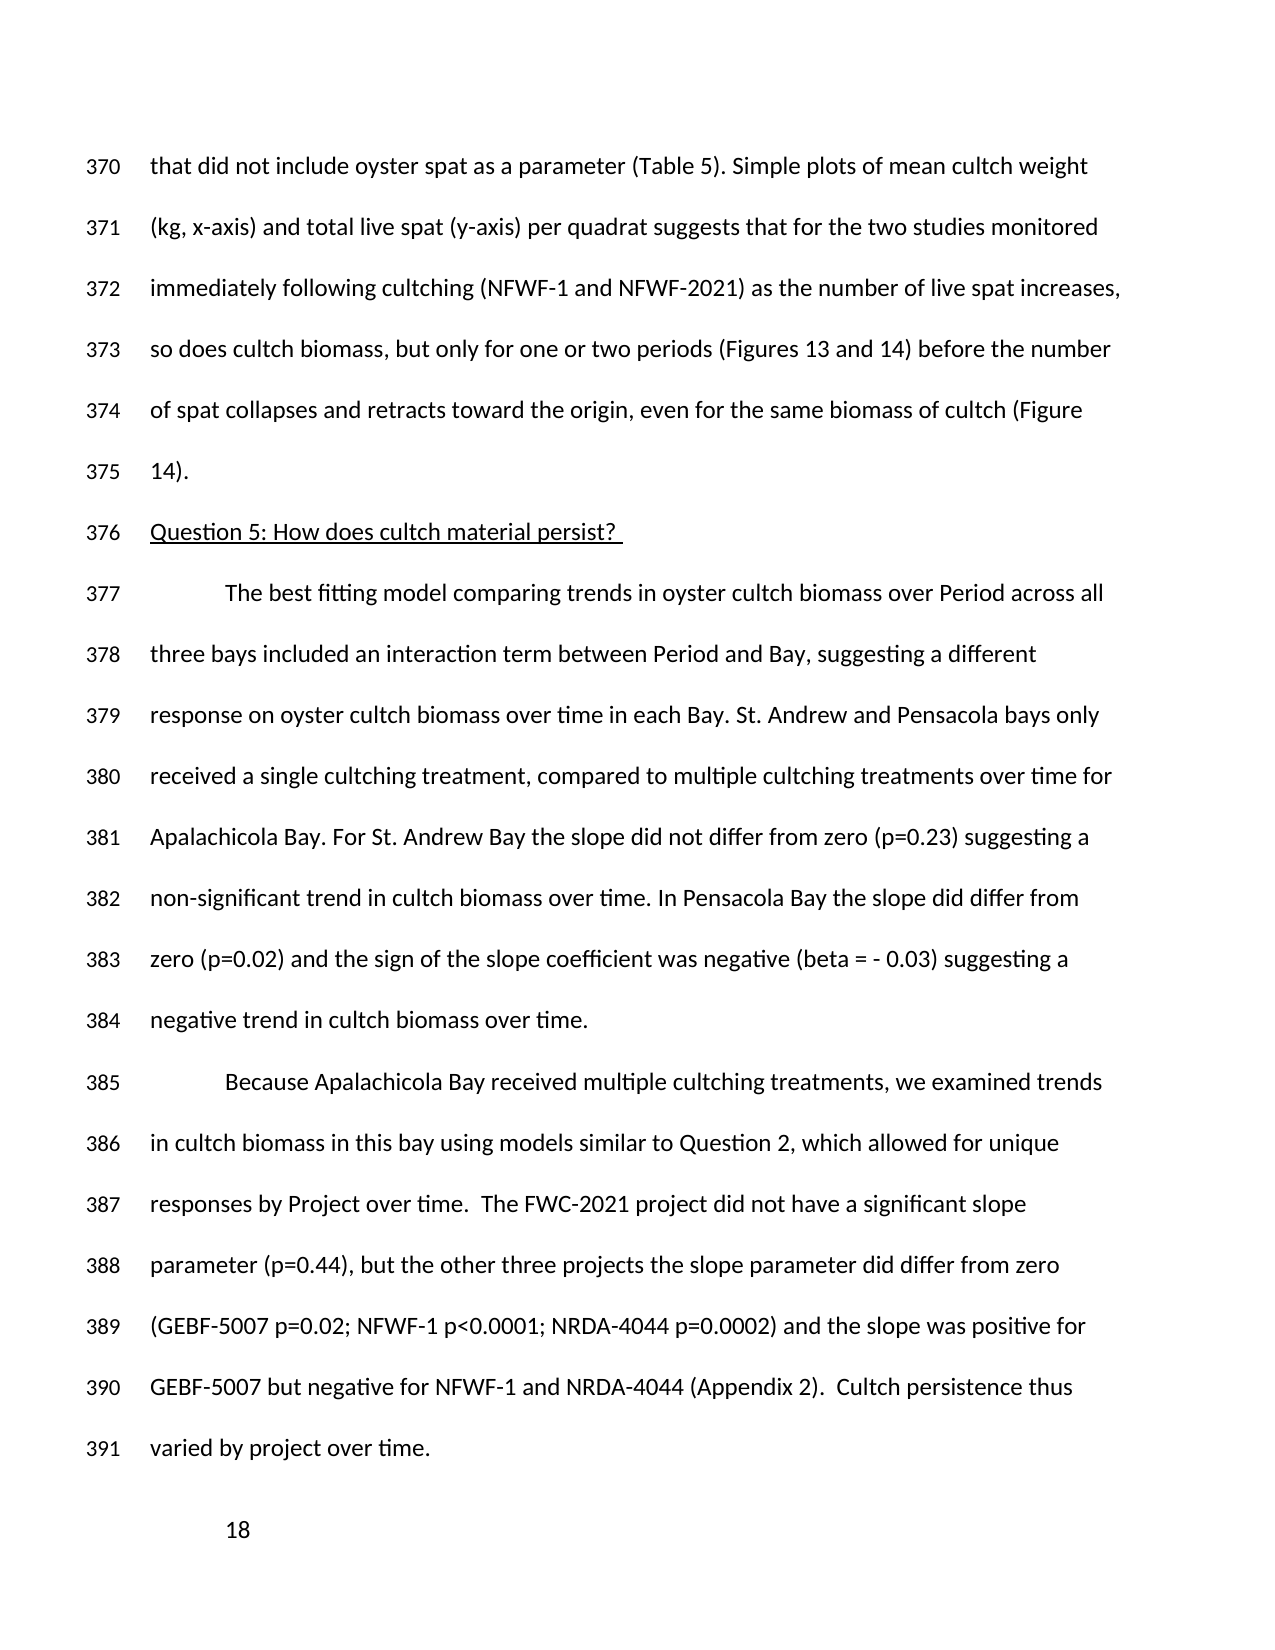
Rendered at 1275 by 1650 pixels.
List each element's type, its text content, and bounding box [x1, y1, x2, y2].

text The best fitting model comparing trends in oyster cultch biomass over Period across all three bays included an interaction term between Period and Bay, suggesting a different response on oyster cultch biomass over time in each Bay. St. Andrew and Pensacola bays only received a single cultching treatment, compared to multiple cultching treatments over time for Apalachicola Bay. For St. Andrew Bay the slope did not differ from zero (p=0.23) suggesting a non-significant trend in cultch biomass over time. In Pensacola Bay the slope did differ from zero (p=0.02) and the sign of the slope coefficient was negative (beta = - 0.03) suggesting a negative trend in cultch biomass over time. [150, 577, 1125, 1035]
text Question 5: How does cultch material persist? [150, 516, 1125, 547]
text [150, 150, 1125, 486]
text Because Apalachicola Bay received multiple cultching treatments, we examined trends in cultch biomass in this bay using models similar to Question 2, which allowed for unique responses by Project over time. The FWC-2021 project did not have a significant slope parameter (p=0.44), but the other three projects the slope parameter did differ from zero (GEBF-5007 p=0.02; NFWF-1 p<0.0001; NRDA-4044 p=0.0002) and the slope was positive for GEBF-5007 but negative for NFWF-1 and NRDA-4044 (Appendix 2). Cultch persistence thus varied by project over time. [150, 1066, 1125, 1462]
